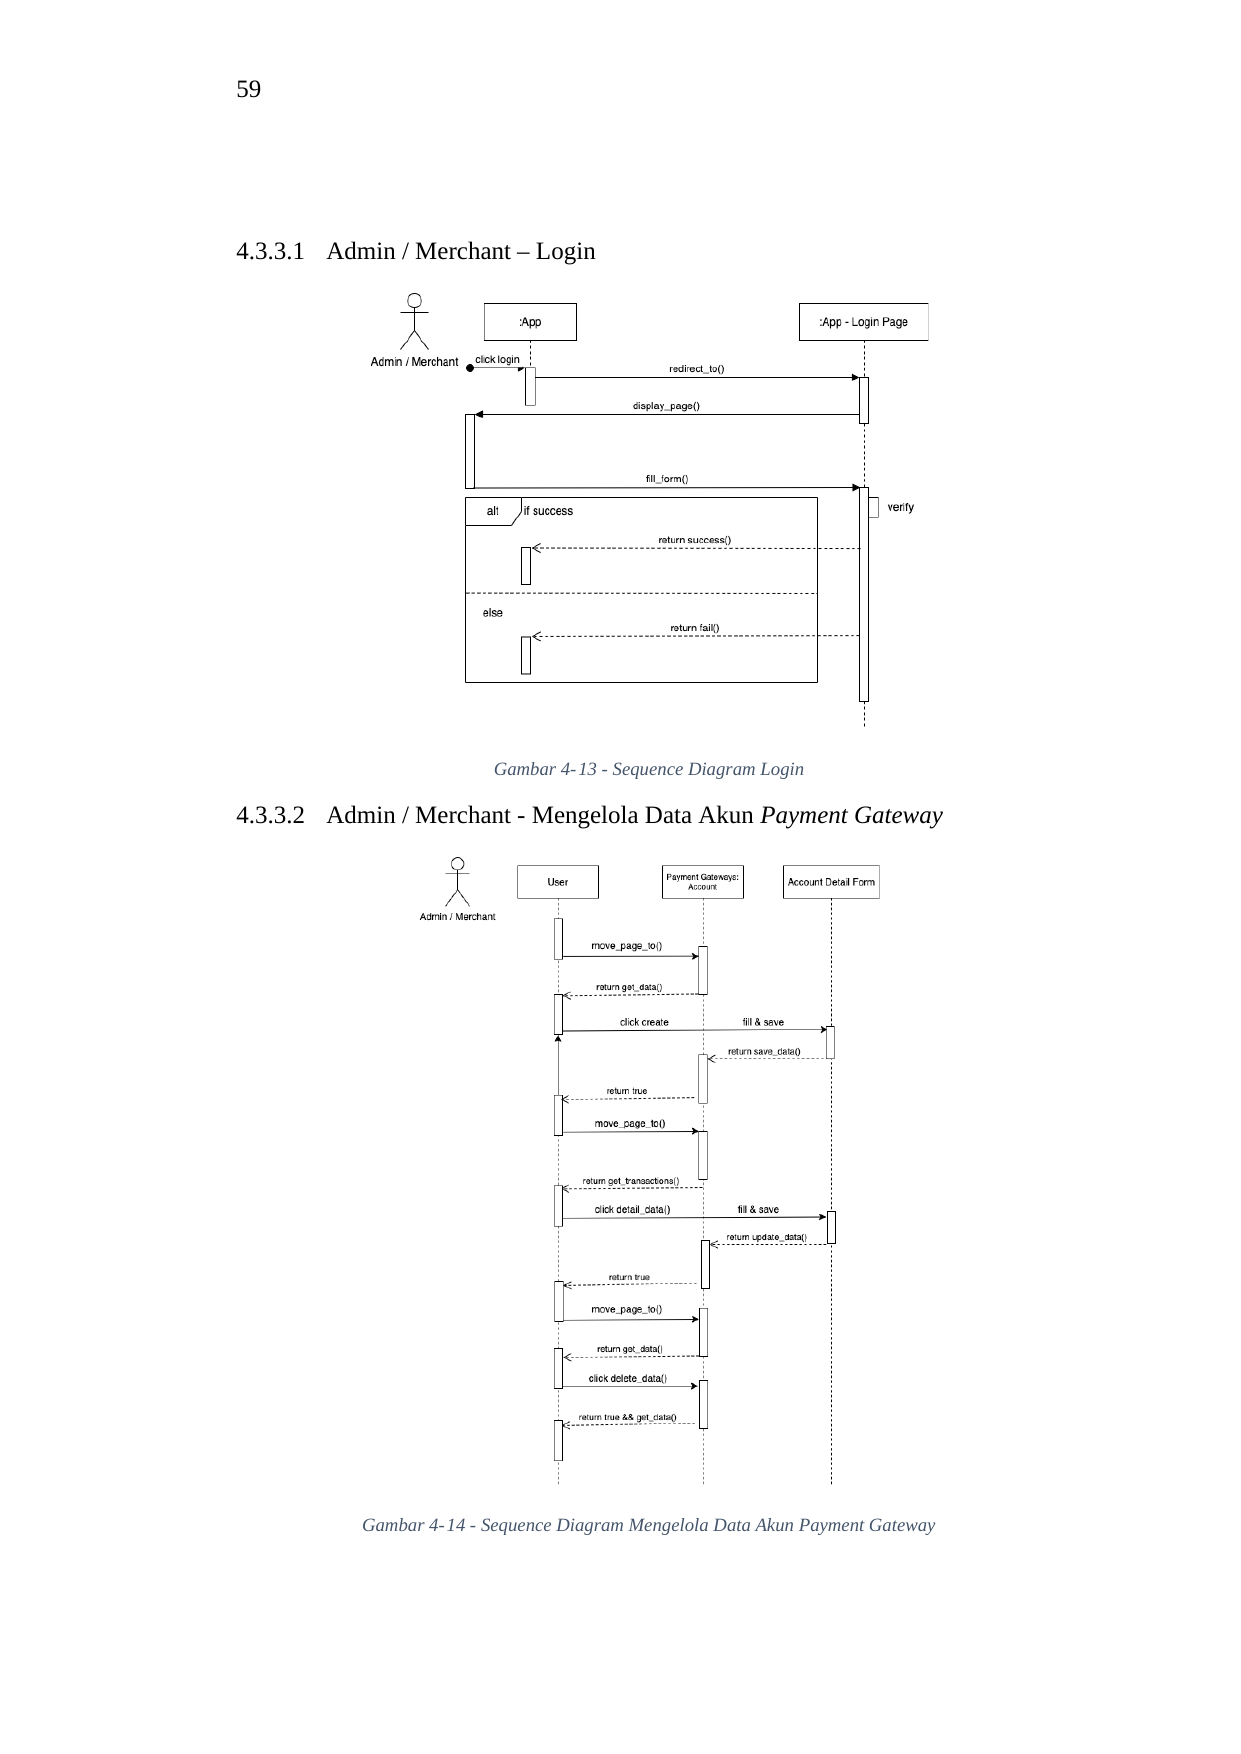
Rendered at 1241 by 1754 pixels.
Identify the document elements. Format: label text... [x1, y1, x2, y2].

picture [371, 293, 929, 729]
subtitle Admin / Merchant - Mengelola Data Akun Payment Gateway [236, 800, 1063, 829]
picture [419, 857, 880, 1485]
subtitle Admin / Merchant – Login [236, 236, 1063, 265]
